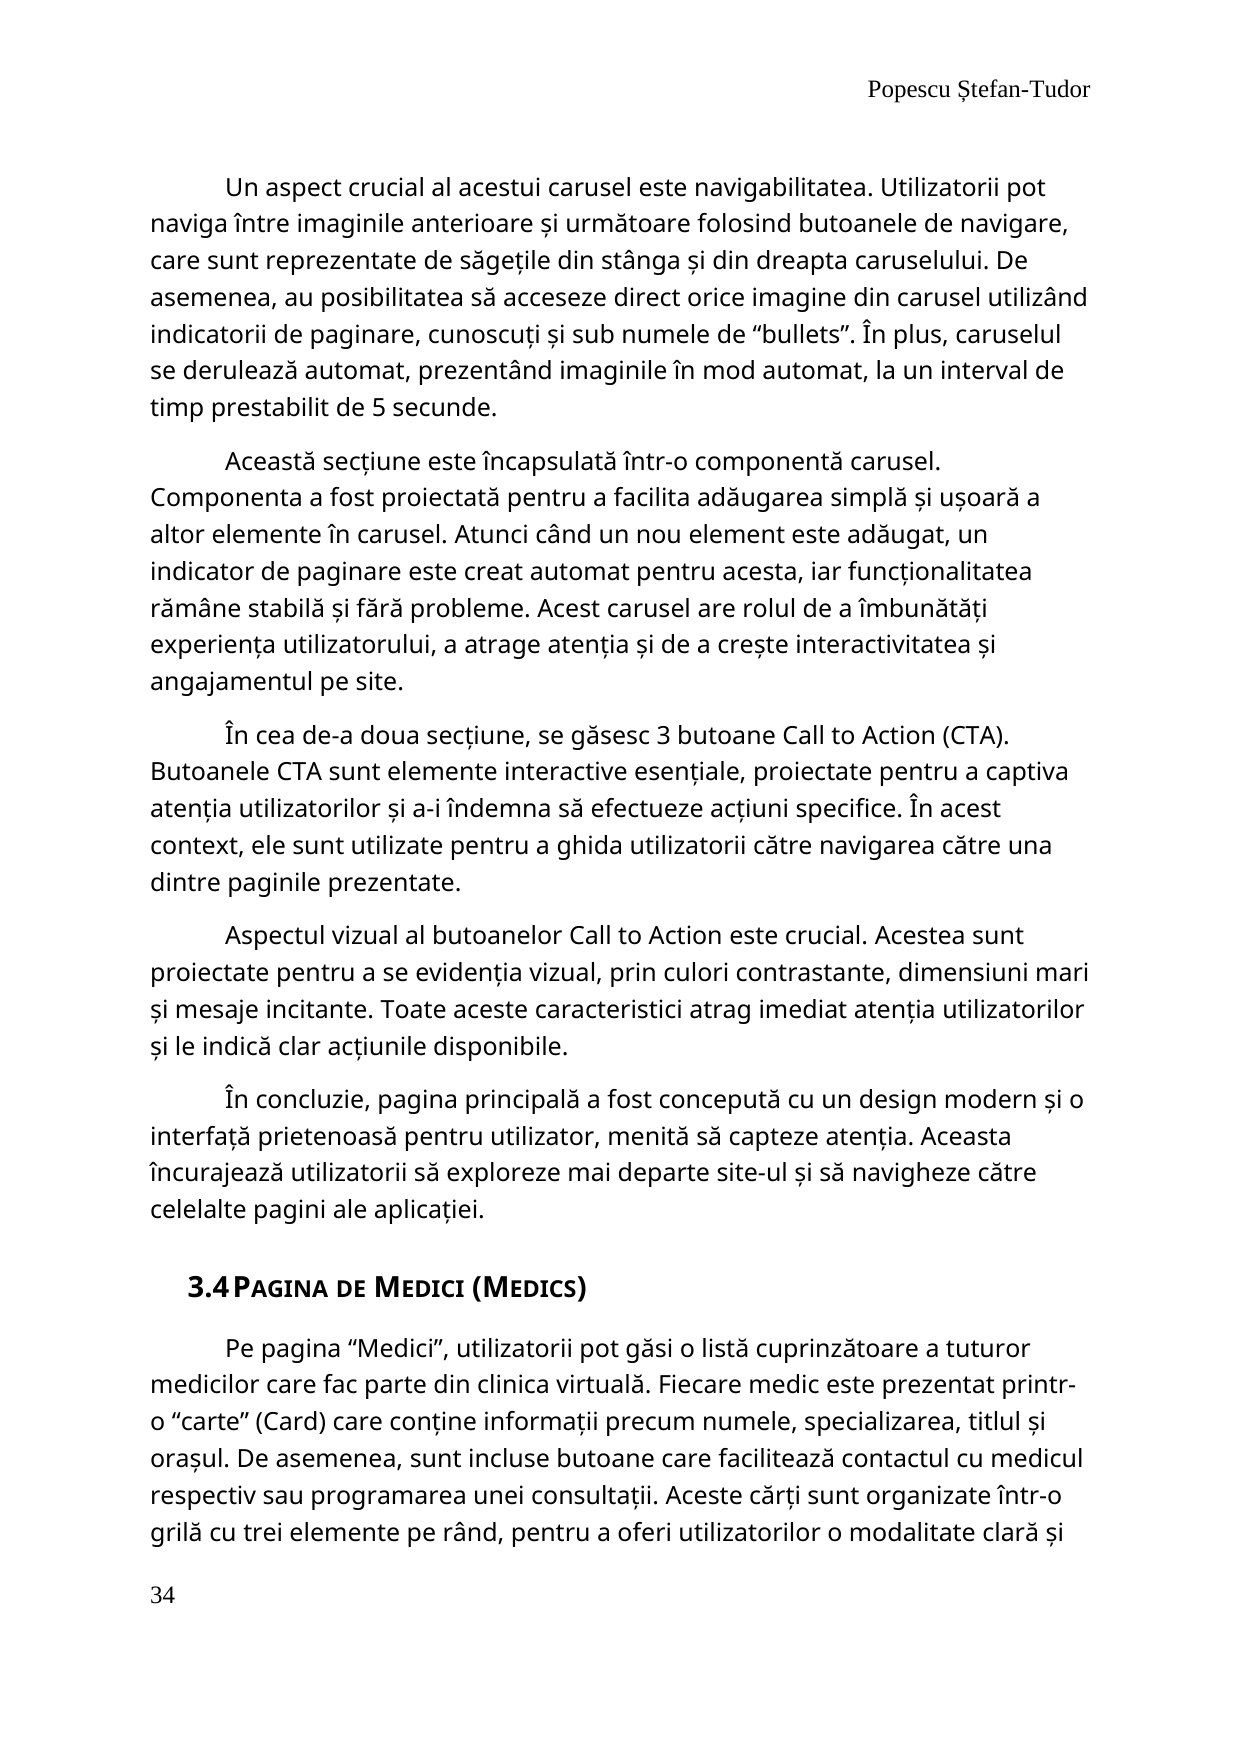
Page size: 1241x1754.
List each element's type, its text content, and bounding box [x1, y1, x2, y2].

text În concluzie, pagina principală a fost concepută cu un design modern și o interfață prietenoasă pentru utilizator, menită să capteze atenția. Aceasta încurajează utilizatorii să exploreze mai departe site-ul și să navigheze către celelalte pagini ale aplicației. [150, 1082, 1090, 1226]
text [150, 1330, 1090, 1548]
text În cea de-a doua secțiune, se găsesc 3 butoane Call to Action (CTA). Butoanele CTA sunt elemente interactive esențiale, proiectate pentru a captiva atenția utilizatorilor și a-i îndemna să efectueze acțiuni specifice. În acest context, ele sunt utilizate pentru a ghida utilizatorii către navigarea către una dintre paginile prezentate. [150, 717, 1090, 898]
subtitle Pagina de Medici (Medics) [187, 1266, 1090, 1306]
text Această secțiune este încapsulată într-o componentă carusel. Componenta a fost proiectată pentru a facilita adăugarea simplă și ușoară a altor elemente în carusel. Atunci când un nou element este adăugat, un indicator de paginare este creat automat pentru acesta, iar funcționalitatea rămâne stabilă și fără probleme. Acest carusel are rolul de a îmbunătăți experiența utilizatorului, a atrage atenția și de a crește interactivitatea și angajamentul pe site. [150, 443, 1090, 698]
text Aspectul vizual al butoanelor Call to Action este crucial. Acestea sunt proiectate pentru a se evidenția vizual, prin culori contrastante, dimensiuni mari și mesaje incitante. Toate aceste caracteristici atrag imediat atenția utilizatorilor și le indică clar acțiunile disponibile. [150, 918, 1090, 1062]
text Un aspect crucial al acestui carusel este navigabilitatea. Utilizatorii pot naviga între imaginile anterioare și următoare folosind butoanele de navigare, care sunt reprezentate de săgețile din stânga și din dreapta caruselului. De asemenea, au posibilitatea să acceseze direct orice imagine din carusel utilizând indicatorii de paginare, cunoscuți și sub numele de “bullets”. În plus, caruselul se derulează automat, prezentând imaginile în mod automat, la un interval de timp prestabilit de 5 secunde. [150, 169, 1090, 424]
